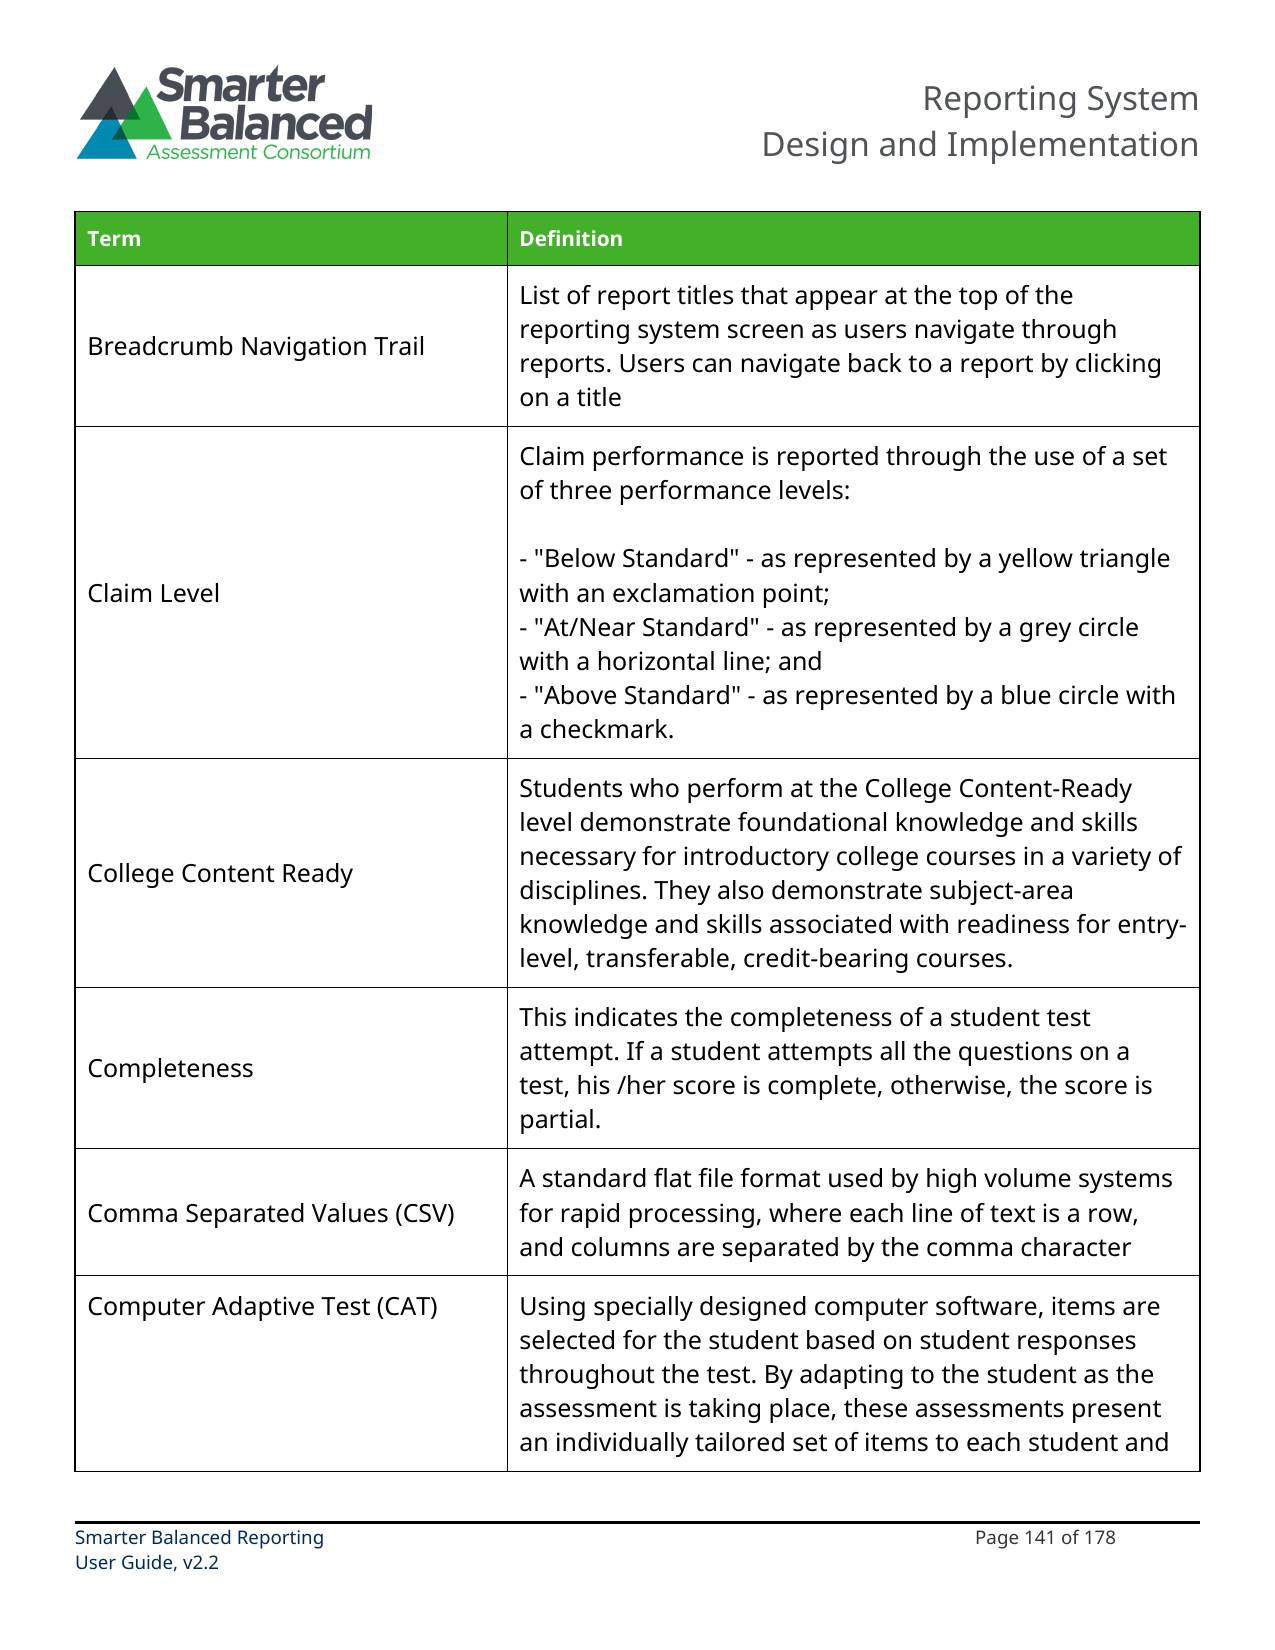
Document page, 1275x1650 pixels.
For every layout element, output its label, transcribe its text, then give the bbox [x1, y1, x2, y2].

table_cell A standard flat file format used by high volume systems for rapid processing, where each line of text is a row, and columns are separated by the comma character [508, 1149, 1199, 1275]
table_cell College Content Ready [76, 759, 507, 987]
table_cell Claim performance is reported through the use of a set of three performance levels: - "Below Standard" - as represented by a yellow triangle with an exclamation point; - "At/Near Standard" - as represented by a grey circle with a horizontal line; and - "Above Standard" - as represented by a blue circle with a checkmark. [508, 427, 1199, 757]
table_cell Claim Level [76, 427, 507, 757]
table_cell Completeness [76, 988, 507, 1148]
table_cell Breadcrumb Navigation Trail [76, 266, 507, 426]
table_cell Comma Separated Values (CSV) [76, 1149, 507, 1275]
table_cell List of report titles that appear at the top of the reporting system screen as users navigate through reports. Users can navigate back to a report by clicking on a title [508, 266, 1199, 426]
picture [76, 64, 373, 159]
table_header Definition [508, 212, 1199, 265]
table_cell Students who perform at the College Content-Ready level demonstrate foundational knowledge and skills necessary for introductory college courses in a variety of disciplines. They also demonstrate subject-area knowledge and skills associated with readiness for entry-level, transferable, credit-bearing courses. [508, 759, 1199, 987]
table_header Term [76, 212, 507, 265]
table_cell This indicates the completeness of a student test attempt. If a student attempts all the questions on a test, his /her score is complete, otherwise, the score is partial. [508, 988, 1199, 1148]
table_cell Computer Adaptive Test (CAT) [76, 1276, 507, 1471]
